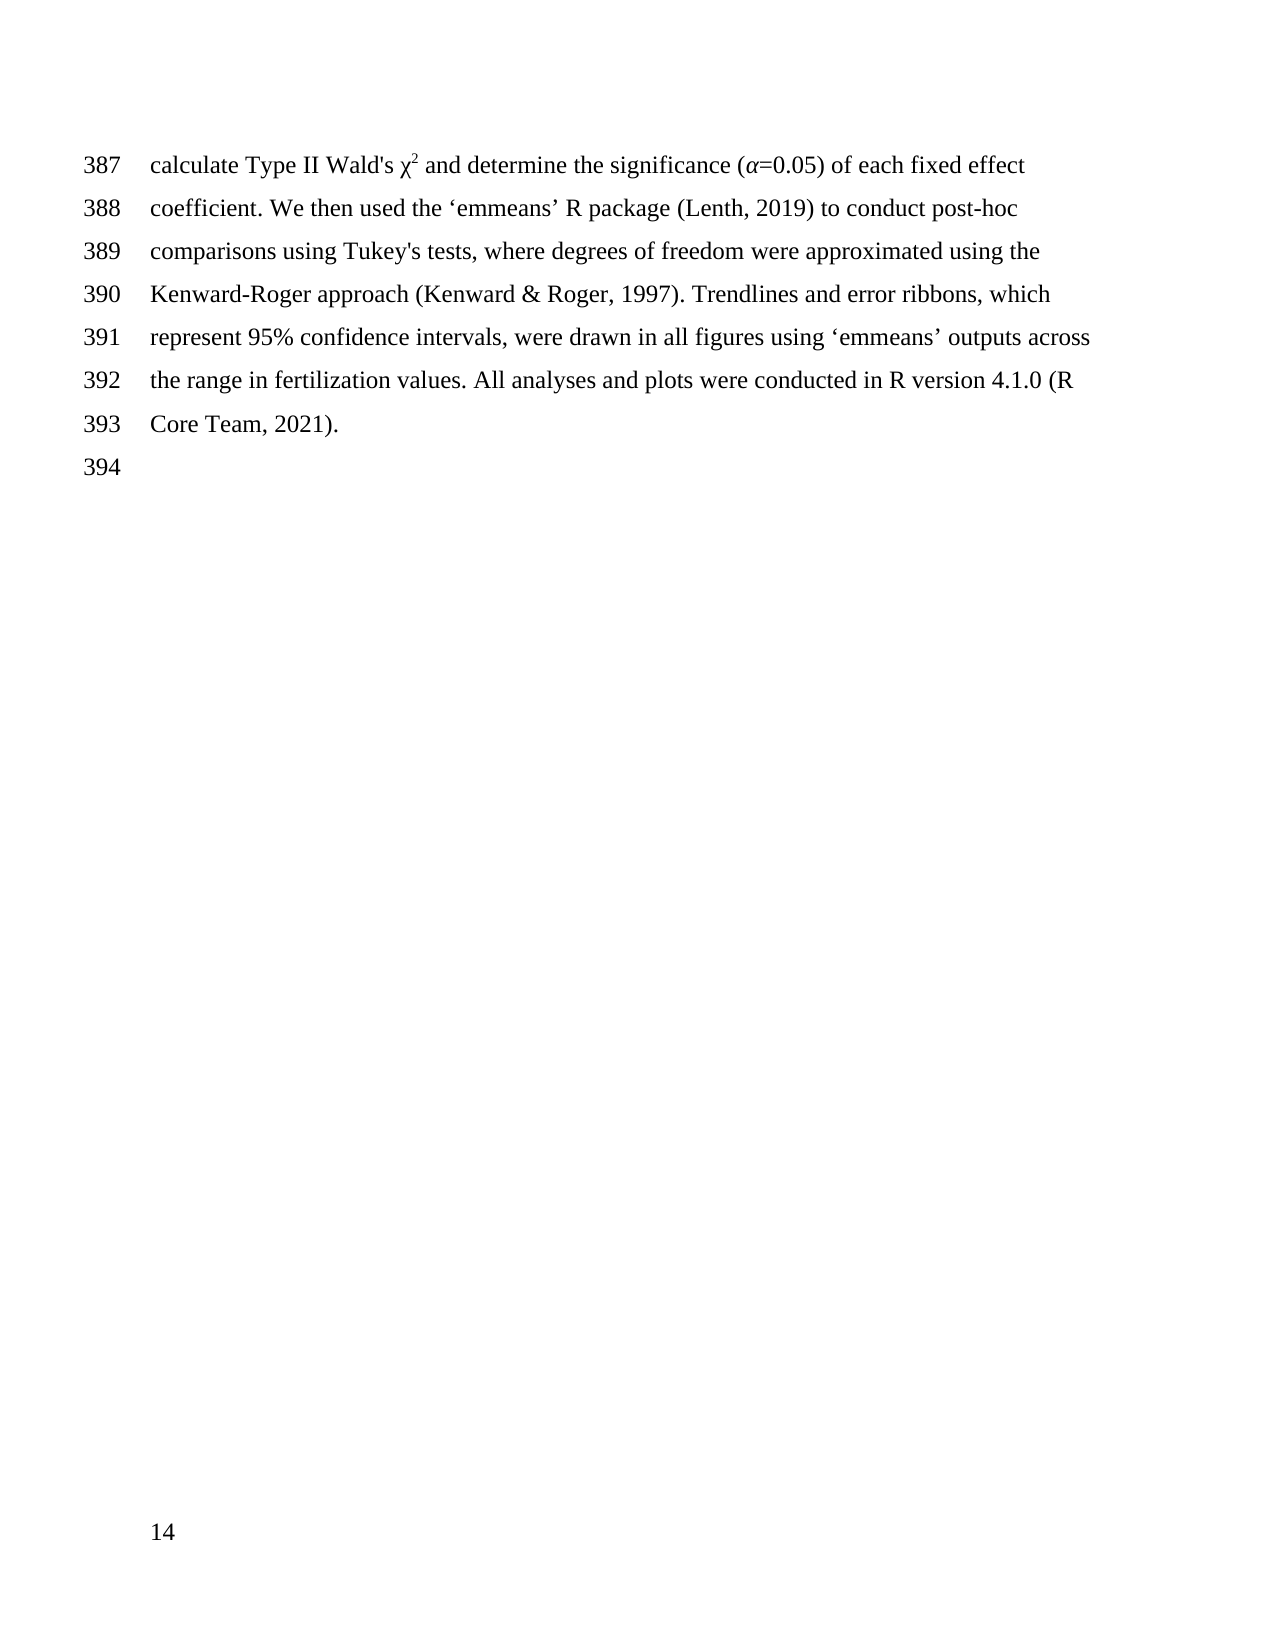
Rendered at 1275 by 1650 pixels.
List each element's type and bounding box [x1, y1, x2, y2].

text [150, 150, 1125, 437]
